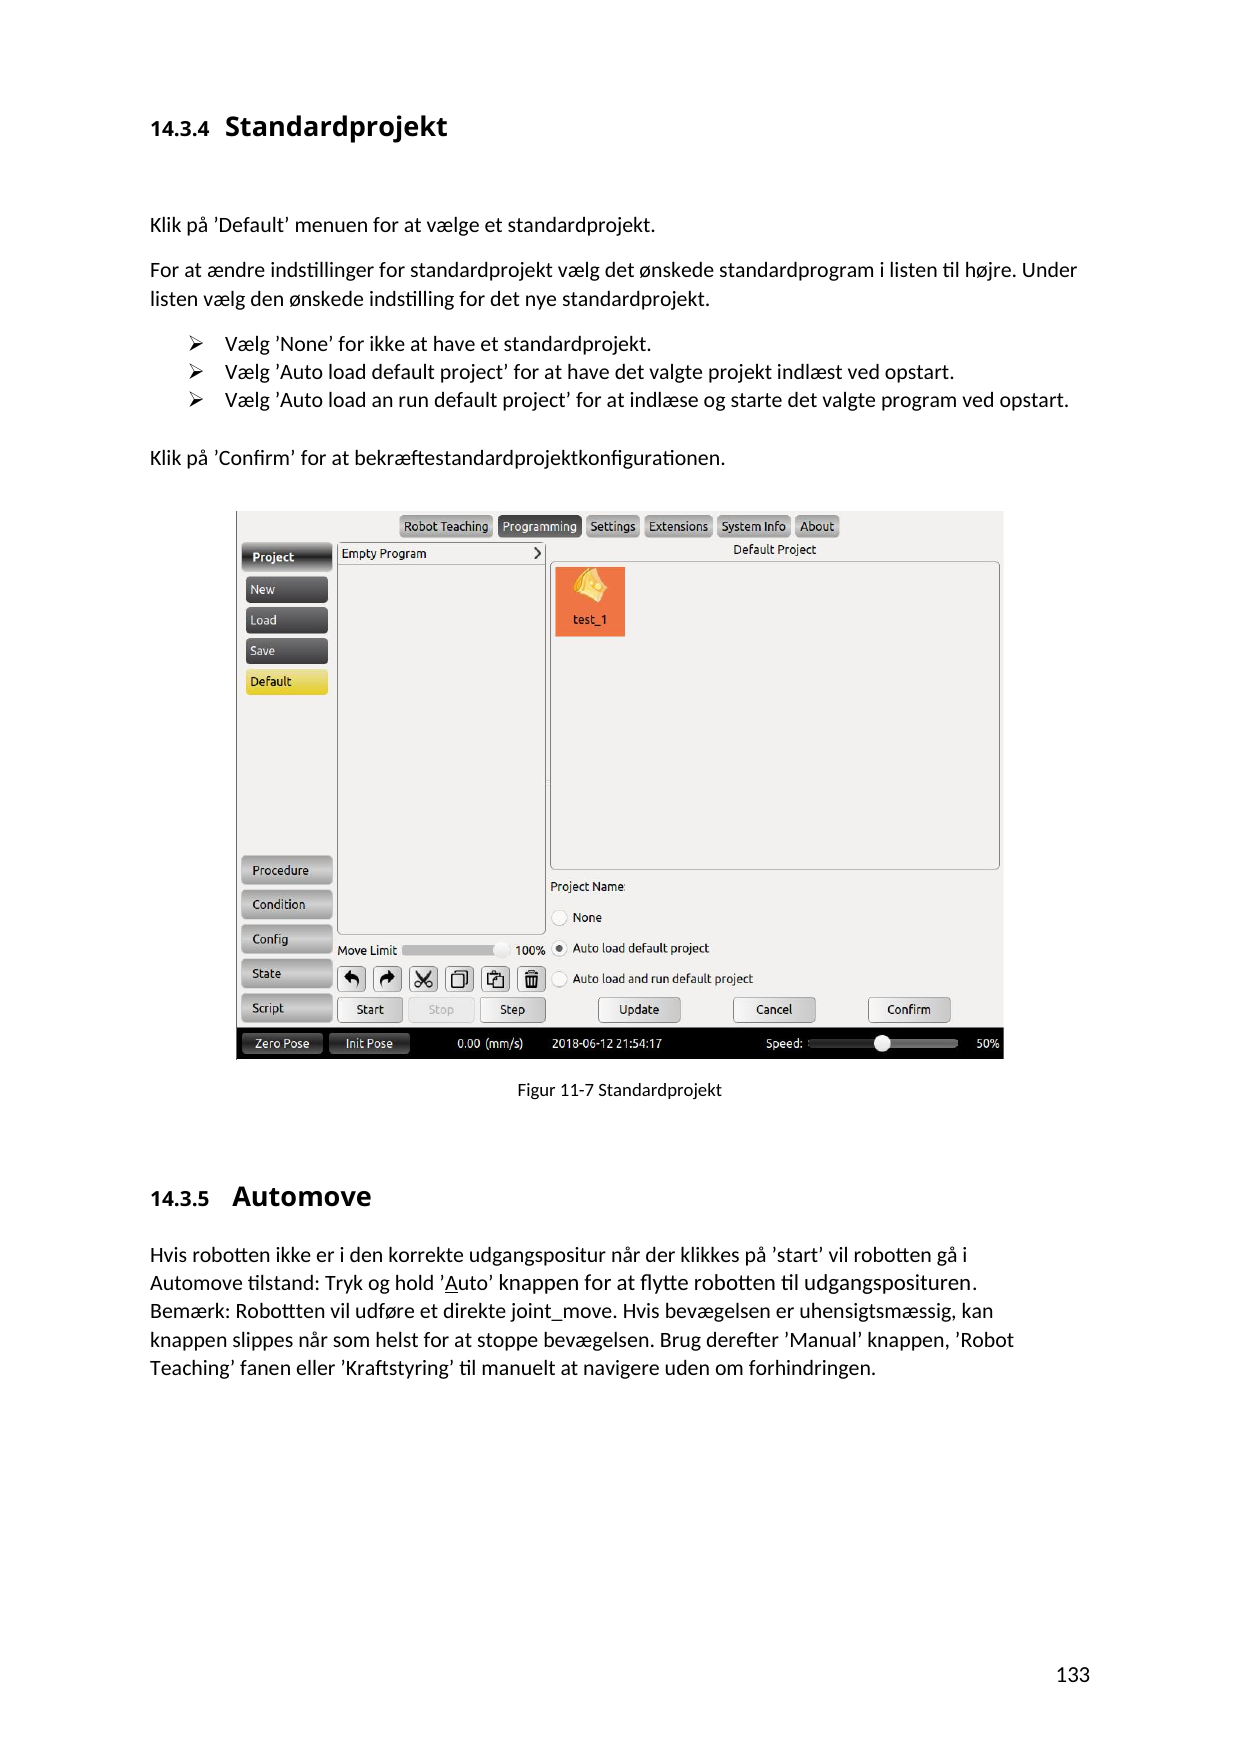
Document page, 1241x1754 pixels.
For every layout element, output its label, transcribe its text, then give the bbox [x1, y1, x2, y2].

text Klik på ’Default’ menuen for at vælge et standardprojekt. [150, 210, 1089, 238]
subtitle Standardprojekt [150, 108, 1090, 144]
list Vælg ’Auto load an run default project’ for at indlæse og starte det valgte program ved opstart. [187, 385, 1089, 413]
text Hvis robotten ikke er i den korrekte udgangspositur når der klikkes på ’start’ vil robotten gå i Automove tilstand: Tryk og hold ’Auto’ knappen for at flytte robotten til udgangsposituren. Bemærk: Robottten vil udføre et direkte joint_move. Hvis bevægelsen er uhensigtsmæssig, kan knappen slippes når som helst for at stoppe bevægelsen. Brug derefter ’Manual’ knappen, ’Robot Teaching’ fanen eller ’Kraftstyring’ til manuelt at navigere uden om forhindringen. [150, 1239, 1054, 1381]
subtitle Automove [150, 1178, 1090, 1214]
list Vælg ’None’ for ikke at have et standardprojekt. [187, 328, 1089, 357]
picture [236, 511, 1004, 1060]
text For at ændre indstillinger for standardprojekt vælg det ønskede standardprogram i listen til højre. Under listen vælg den ønskede indstilling for det nye standardprojekt. [150, 255, 1089, 312]
list Vælg ’Auto load default project’ for at have det valgte projekt indlæst ved opstart. [187, 357, 1089, 385]
text Klik på ’Confirm’ for at bekræftestandardprojektkonfigurationen. [150, 430, 1090, 474]
